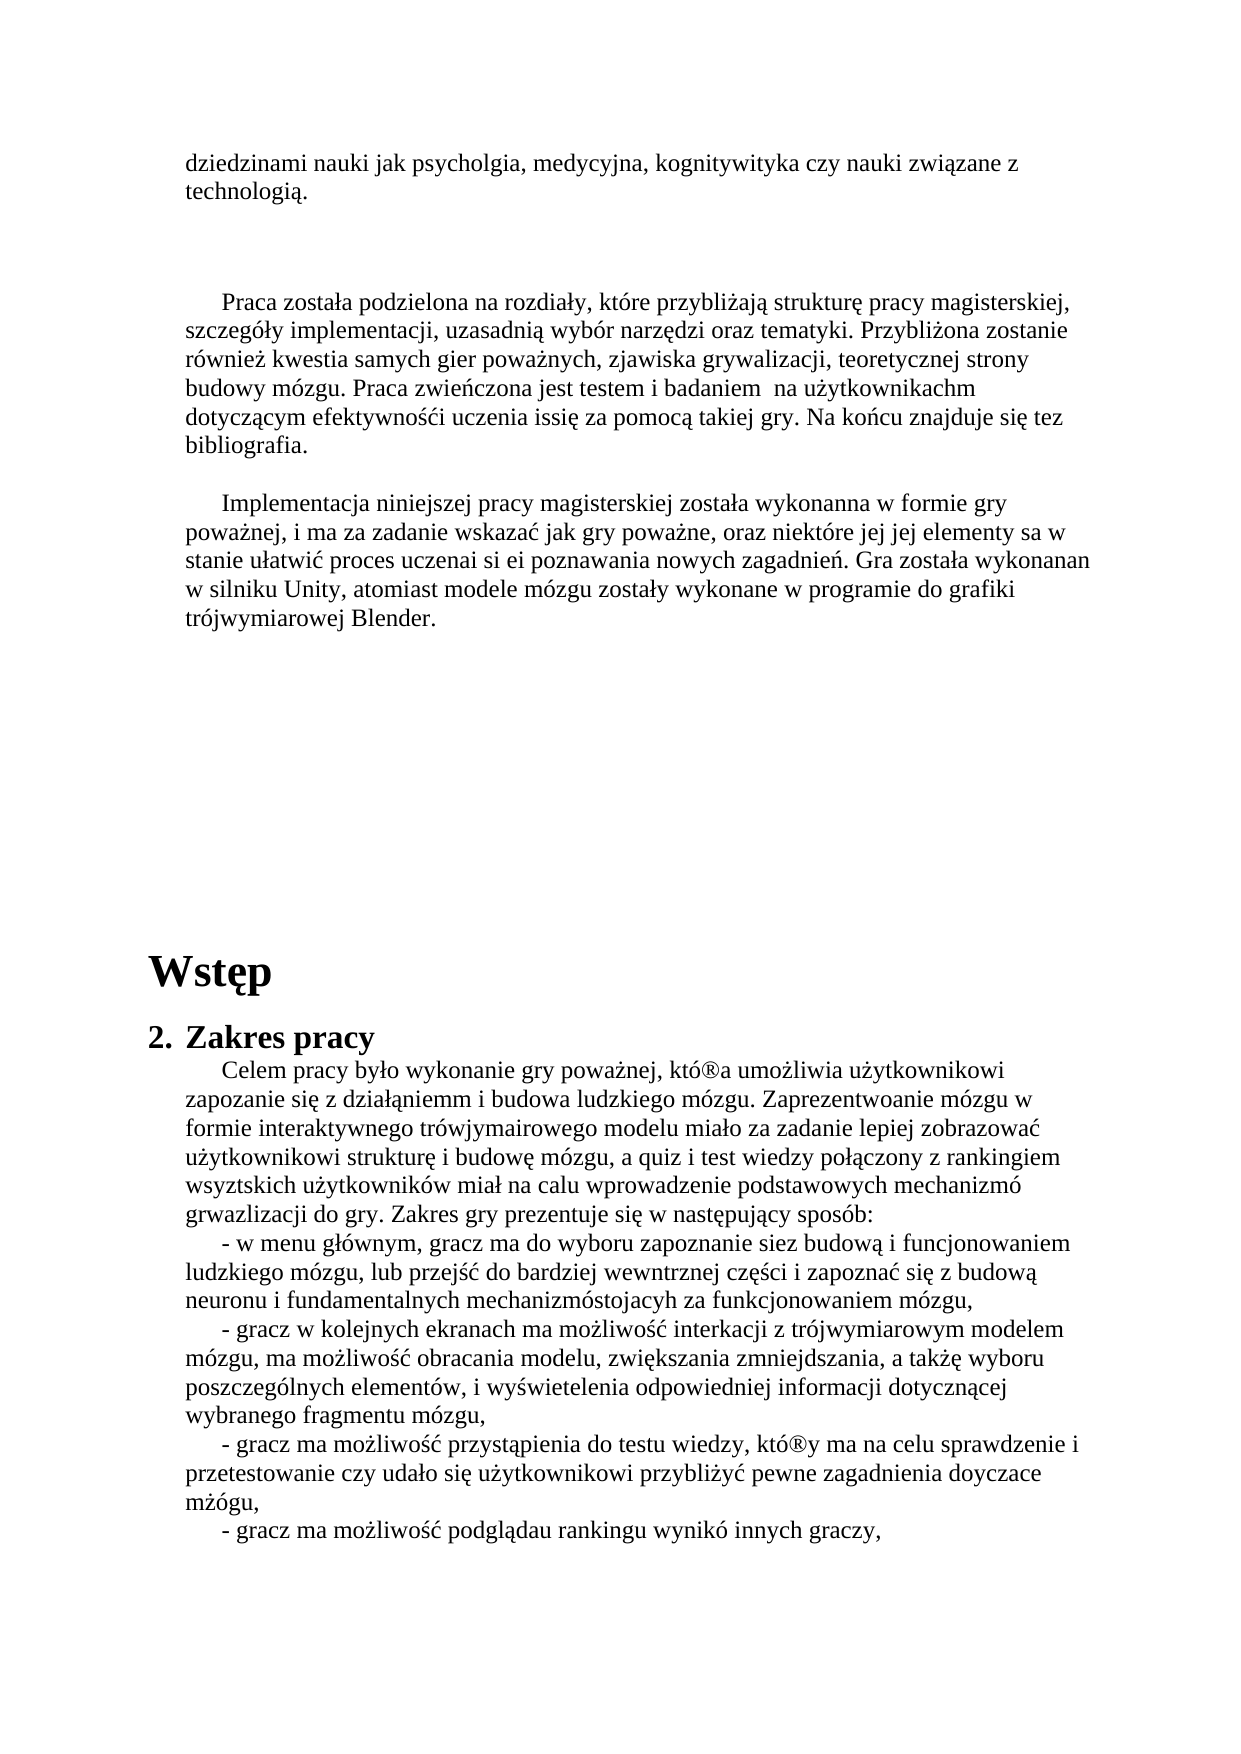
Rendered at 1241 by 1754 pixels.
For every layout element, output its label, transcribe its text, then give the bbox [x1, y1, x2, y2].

list Zakres pracy [148, 1017, 1093, 1056]
text - w menu głównym, gracz ma do wyboru zapoznanie siez budową i funcjonowaniem ludzkiego mózgu, lub przejść do bardziej wewntrznej części i zapoznać się z budową neuronu i fundamentalnych mechanizmóstojacyh za funkcjonowaniem mózgu, [185, 1228, 1093, 1314]
text - gracz ma możliwość podglądau rankingu wynikó innych graczy, [185, 1516, 1093, 1544]
text Wstęp [148, 944, 1093, 996]
text Implementacja niniejszej pracy magisterskiej została wykonanna w formie gry poważnej, i ma za zadanie wskazać jak gry poważne, oraz niektóre jej jej elementy sa w stanie ułatwić proces uczenai si ei poznawania nowych zagadnień. Gra została wykonanan w silniku Unity, atomiast modele mózgu zostały wykonane w programie do grafiki trójwymiarowej Blender. [185, 488, 1093, 632]
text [185, 148, 1093, 205]
text - gracz ma możliwość przystąpienia do testu wiedzy, któ®y ma na celu sprawdzenie i przetestowanie czy udało się użytkownikowi przybliżyć pewne zagadnienia doyczace mżógu, [185, 1429, 1093, 1516]
text Celem pracy było wykonanie gry poważnej, któ®a umożliwia użytkownikowi zapozanie się z działąniemm i budowa ludzkiego mózgu. Zaprezentwoanie mózgu w formie interaktywnego trówjymairowego modelu miało za zadanie lepiej zobrazować użytkownikowi strukturę i budowę mózgu, a quiz i test wiedzy połączony z rankingiem wsyztskich użytkowników miał na calu wprowadzenie podstawowych mechanizmó grwazlizacji do gry. Zakres gry prezentuje się w następujący sposób: [185, 1056, 1093, 1228]
text Praca została podzielona na rozdiały, które przybliżają strukturę pracy magisterskiej, szczegóły implementacji, uzasadnią wybór narzędzi oraz tematyki. Przybliżona zostanie również kwestia samych gier poważnych, zjawiska grywalizacji, teoretycznej strony budowy mózgu. Praca zwieńczona jest testem i badaniem na użytkownikachm dotyczącym efektywnośći uczenia issię za pomocą takiej gry. Na końcu znajduje się tez bibliografia. [185, 287, 1093, 459]
text - gracz w kolejnych ekranach ma możliwość interkacji z trójwymiarowym modelem mózgu, ma możliwość obracania modelu, zwiększania zmniejdszania, a takżę wyboru poszczególnych elementów, i wyświetelenia odpowiedniej informacji dotycznącej wybranego fragmentu mózgu, [185, 1314, 1093, 1429]
